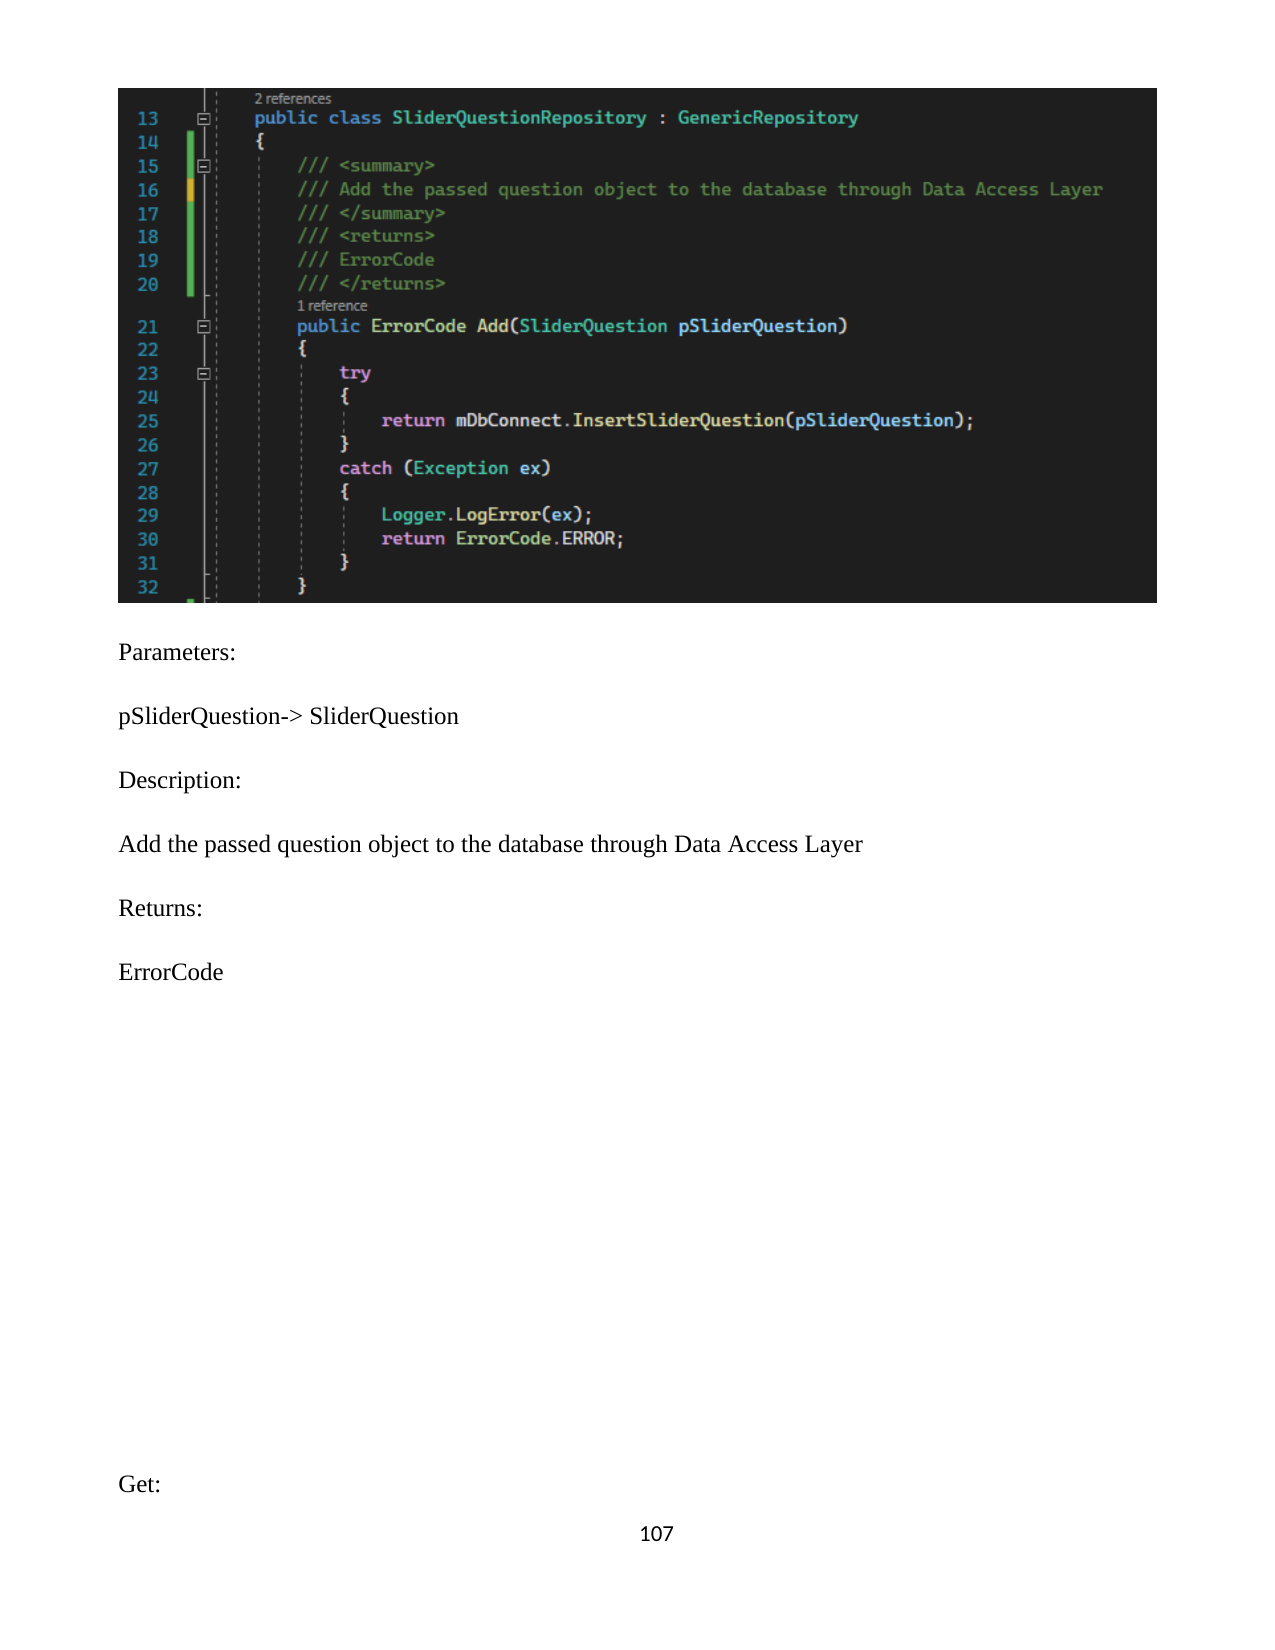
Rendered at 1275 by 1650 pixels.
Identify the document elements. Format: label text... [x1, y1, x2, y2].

text Returns: [118, 893, 1157, 922]
text Get: [118, 1469, 1157, 1498]
picture [118, 88, 1157, 603]
text ErrorCode [118, 957, 1157, 986]
text pSliderQuestion-> SliderQuestion [118, 701, 1157, 730]
text Description: [118, 765, 1157, 794]
text Add the passed question object to the database through Data Access Layer [118, 829, 1157, 858]
text Parameters: [118, 637, 1157, 666]
